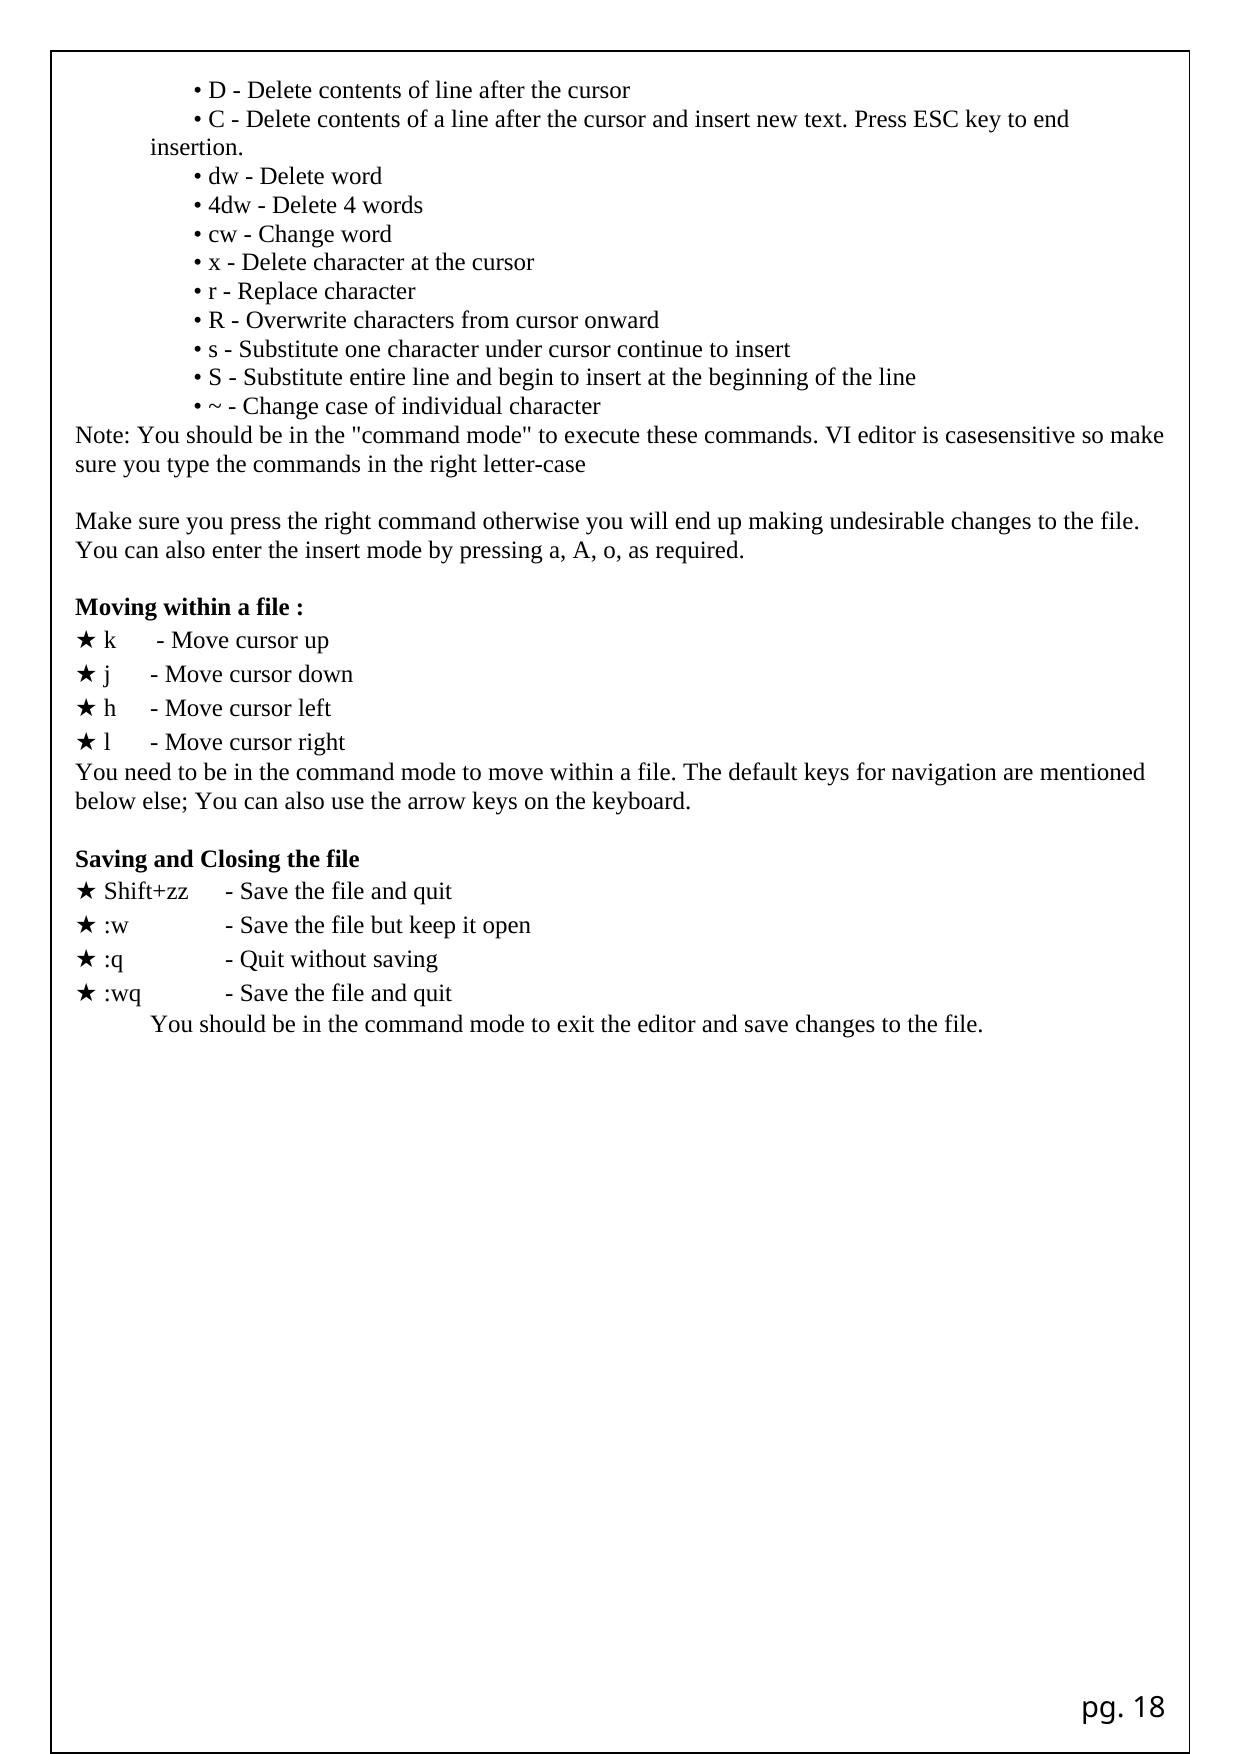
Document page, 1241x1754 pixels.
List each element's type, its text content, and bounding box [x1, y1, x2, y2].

text • s - Substitute one character under cursor continue to insert [150, 334, 1165, 362]
text ★ j - Move cursor down [75, 655, 1165, 689]
text • C - Delete contents of a line after the cursor and insert new text. Press ESC key to end insertion. [150, 104, 1165, 161]
text ★ l - Move cursor right [75, 723, 1165, 757]
text ★ Shift+zz - Save the file and quit [75, 872, 1165, 907]
text • D - Delete contents of line after the cursor [150, 75, 1165, 104]
text ★ h - Move cursor left [75, 689, 1165, 723]
text • 4dw - Delete 4 words [150, 190, 1165, 219]
text • r - Replace character [150, 276, 1165, 305]
text Moving within a file : [75, 592, 1165, 621]
text You should be in the command mode to exit the editor and save changes to the file. [75, 1009, 1165, 1037]
text Saving and Closing the file [75, 844, 1165, 872]
text • x - Delete character at the cursor [150, 247, 1165, 276]
text ★ :wq - Save the file and quit [75, 975, 1165, 1009]
text • dw - Delete word [150, 161, 1165, 190]
text ★ :q - Quit without saving [75, 941, 1165, 975]
text • S - Substitute entire line and begin to insert at the beginning of the line [150, 362, 1165, 391]
text Note: You should be in the "command mode" to execute these commands. VI editor is casesensitive so make sure you type the commands in the right letter-case [75, 420, 1165, 477]
text • cw - Change word [150, 219, 1165, 247]
text ★ k - Move cursor up [75, 621, 1165, 655]
text • ~ - Change case of individual character [150, 391, 1165, 420]
text ★ :w - Save the file but keep it open [75, 907, 1165, 941]
text You need to be in the command mode to move within a file. The default keys for navigation are mentioned below else; You can also use the arrow keys on the keyboard. [75, 757, 1165, 815]
text • R - Overwrite characters from cursor onward [150, 305, 1165, 334]
text Make sure you press the right command otherwise you will end up making undesirable changes to the file. You can also enter the insert mode by pressing a, A, o, as required. [75, 506, 1165, 564]
